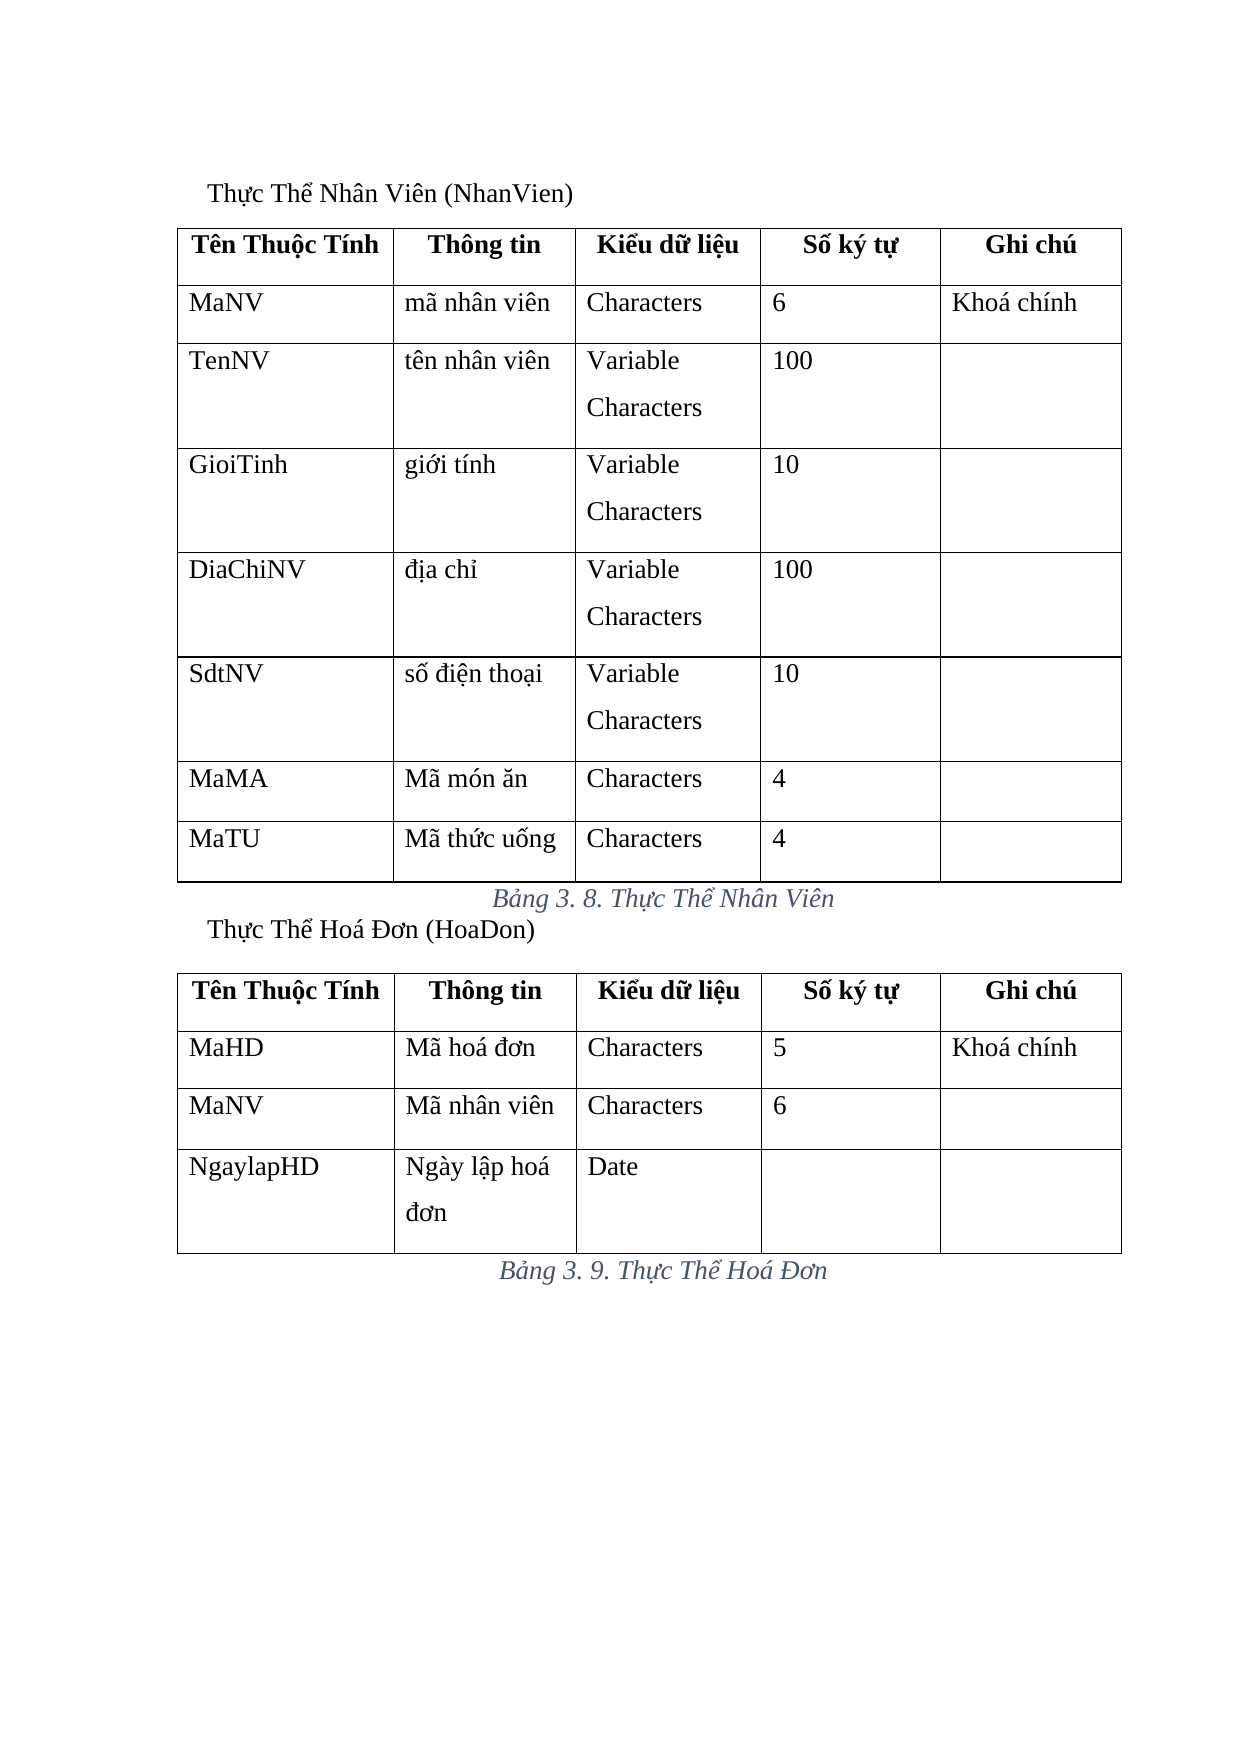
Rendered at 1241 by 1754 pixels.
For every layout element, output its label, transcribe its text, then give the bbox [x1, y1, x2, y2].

table_cell Mã thức uống [394, 822, 575, 881]
table_cell MaNV [178, 1089, 394, 1148]
table_cell [941, 1089, 1121, 1148]
table_cell Characters [576, 286, 760, 343]
table_cell GioiTinh [178, 449, 393, 552]
table_cell Date [577, 1150, 761, 1253]
table_header Số ký tự [762, 974, 940, 1031]
table_cell 100 [761, 553, 940, 656]
table_cell DiaChiNV [178, 553, 393, 656]
table_header Thông tin [394, 229, 575, 285]
table_cell SdtNV [178, 658, 393, 761]
table_cell Variable Characters [576, 344, 760, 447]
table_cell MaNV [178, 286, 393, 343]
table_cell [941, 553, 1121, 656]
table_header Ghi chú [941, 974, 1121, 1031]
table_cell [941, 344, 1121, 447]
table_cell [762, 1150, 940, 1253]
table_cell Mã món ăn [394, 762, 575, 821]
table_cell MaHD [178, 1032, 394, 1088]
table_cell mã nhân viên [394, 286, 575, 343]
table_cell MaTU [178, 822, 393, 881]
text Bảng 3. 9. Thực Thể Hoá Đơn [207, 1254, 1122, 1285]
text Thực Thể Nhân Viên (NhanVien) [207, 177, 1122, 208]
table_cell Variable Characters [576, 658, 760, 761]
table_cell Characters [577, 1032, 761, 1088]
table_header Kiểu dữ liệu [577, 974, 761, 1031]
text Thực Thể Hoá Đơn (HoaDon) [207, 913, 1122, 945]
table_cell TenNV [178, 344, 393, 447]
table_header Tên Thuộc Tính [178, 229, 393, 285]
table_cell 6 [762, 1089, 940, 1148]
table_cell Khoá chính [941, 1032, 1121, 1088]
table_cell [941, 762, 1121, 821]
table_cell 10 [761, 658, 940, 761]
table_cell NgaylapHD [178, 1150, 394, 1253]
table_cell Characters [576, 822, 760, 881]
table_header Số ký tự [761, 229, 940, 285]
table_cell 4 [761, 762, 940, 821]
table_cell 5 [762, 1032, 940, 1088]
table_cell Characters [577, 1089, 761, 1148]
table_header Kiểu dữ liệu [576, 229, 760, 285]
table_cell 100 [761, 344, 940, 447]
table_cell Ngày lập hoá đơn [395, 1150, 576, 1253]
table_cell [941, 1150, 1121, 1253]
table_cell [941, 449, 1121, 552]
table_cell Mã hoá đơn [395, 1032, 576, 1088]
table_cell 4 [761, 822, 940, 881]
table_cell giới tính [394, 449, 575, 552]
table_cell Variable Characters [576, 449, 760, 552]
table_cell MaMA [178, 762, 393, 821]
table_cell [941, 822, 1121, 881]
table_cell địa chỉ [394, 553, 575, 656]
table_cell số điện thoại [394, 658, 575, 761]
table_cell [941, 658, 1121, 761]
table_cell tên nhân viên [394, 344, 575, 447]
table_cell Mã nhân viên [395, 1089, 576, 1148]
table_cell 10 [761, 449, 940, 552]
table_cell Khoá chính [941, 286, 1121, 343]
table_header Thông tin [395, 974, 576, 1031]
table_header Tên Thuộc Tính [178, 974, 394, 1031]
table_header Ghi chú [941, 229, 1121, 285]
table_cell Characters [576, 762, 760, 821]
text Bảng 3. 8. Thực Thể Nhân Viên [207, 883, 1122, 913]
table_cell 6 [761, 286, 940, 343]
table_cell Variable Characters [576, 553, 760, 656]
